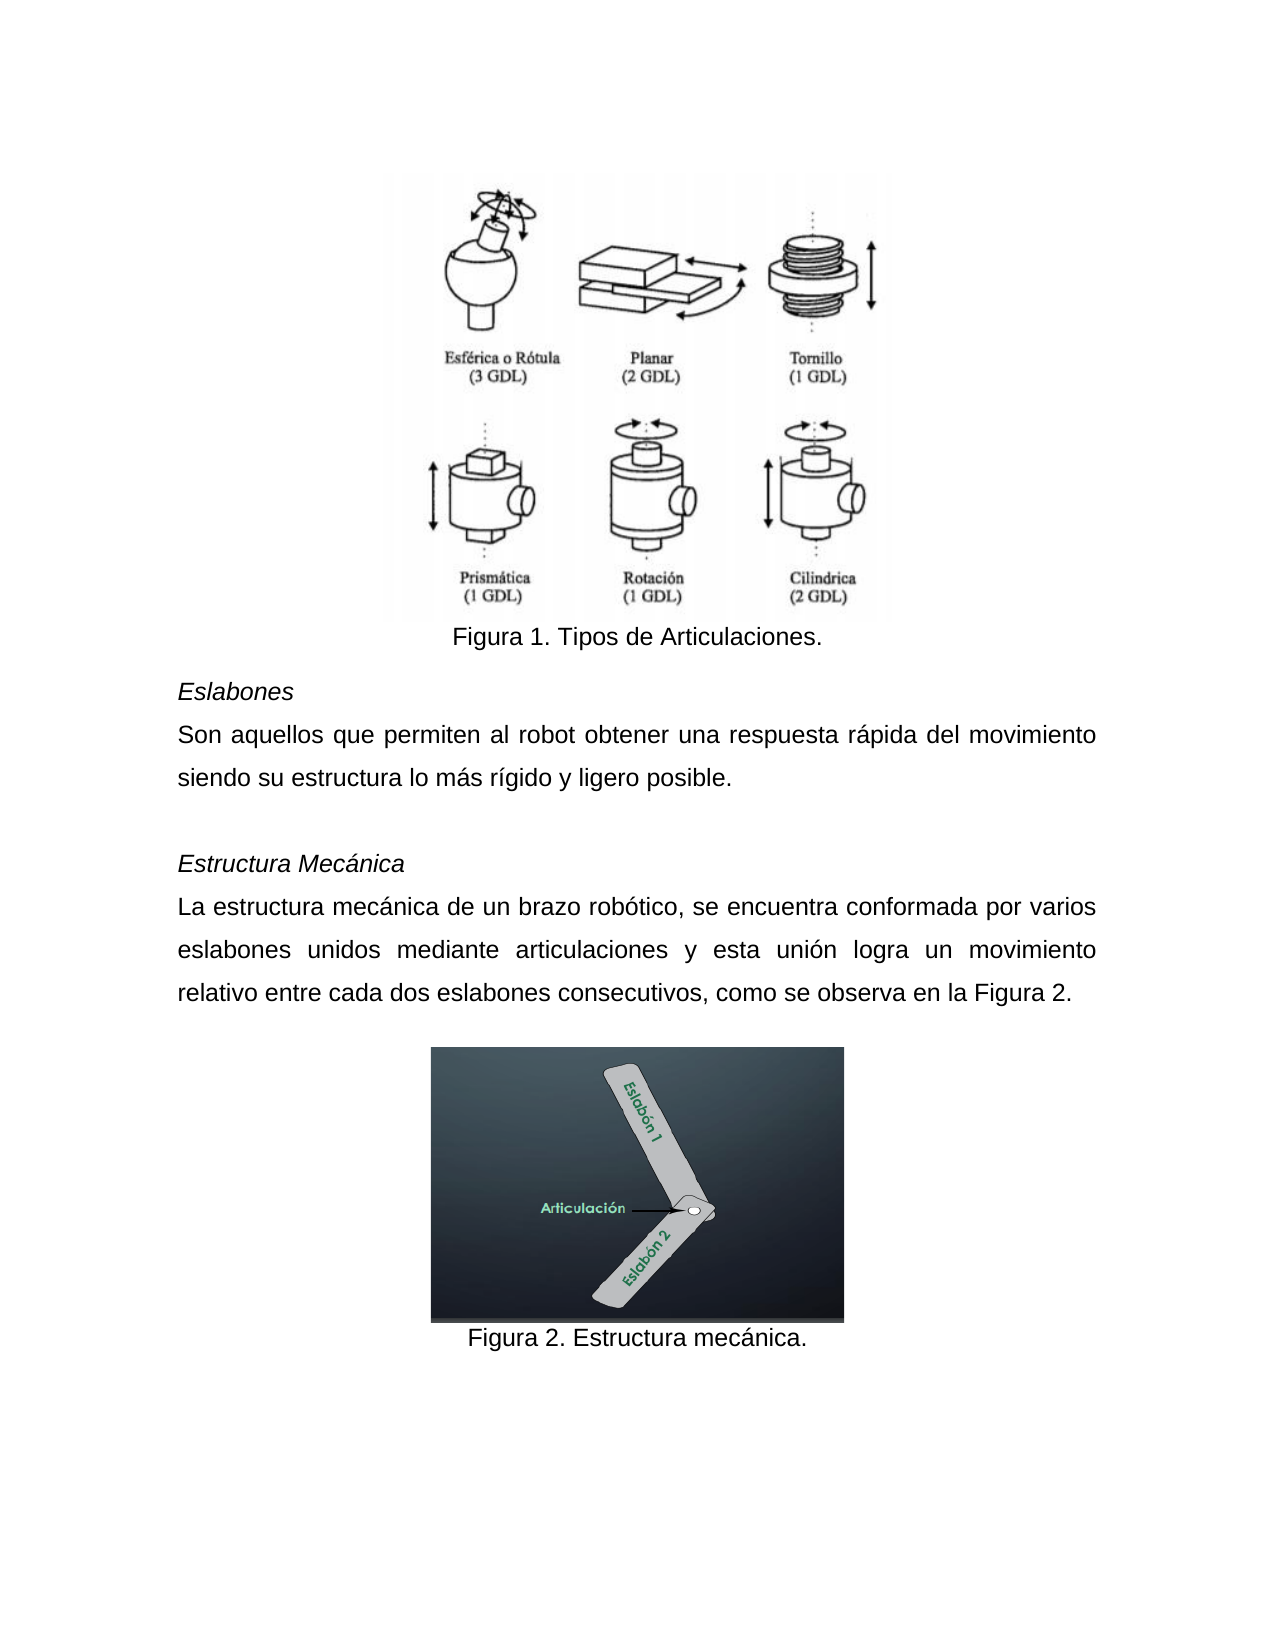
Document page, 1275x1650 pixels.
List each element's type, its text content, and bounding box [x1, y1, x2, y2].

text La estructura mecánica de un brazo robótico, se encuentra conformada por varios eslabones unidos mediante articulaciones y esta unión logra un movimiento relativo entre cada dos eslabones consecutivos, como se observa en la Figura 2. [177, 892, 1098, 1007]
text Son aquellos que permiten al robot obtener una respuesta rápida del movimiento siendo su estructura lo más rígido y ligero posible. [177, 720, 1098, 792]
text Figura 1. Tipos de Articulaciones. [177, 621, 1098, 650]
text Estructura Mecánica [177, 849, 1098, 878]
text Eslabones [177, 677, 1098, 705]
picture [430, 1047, 845, 1323]
text Figura 2. Estructura mecánica. [177, 1323, 1098, 1352]
